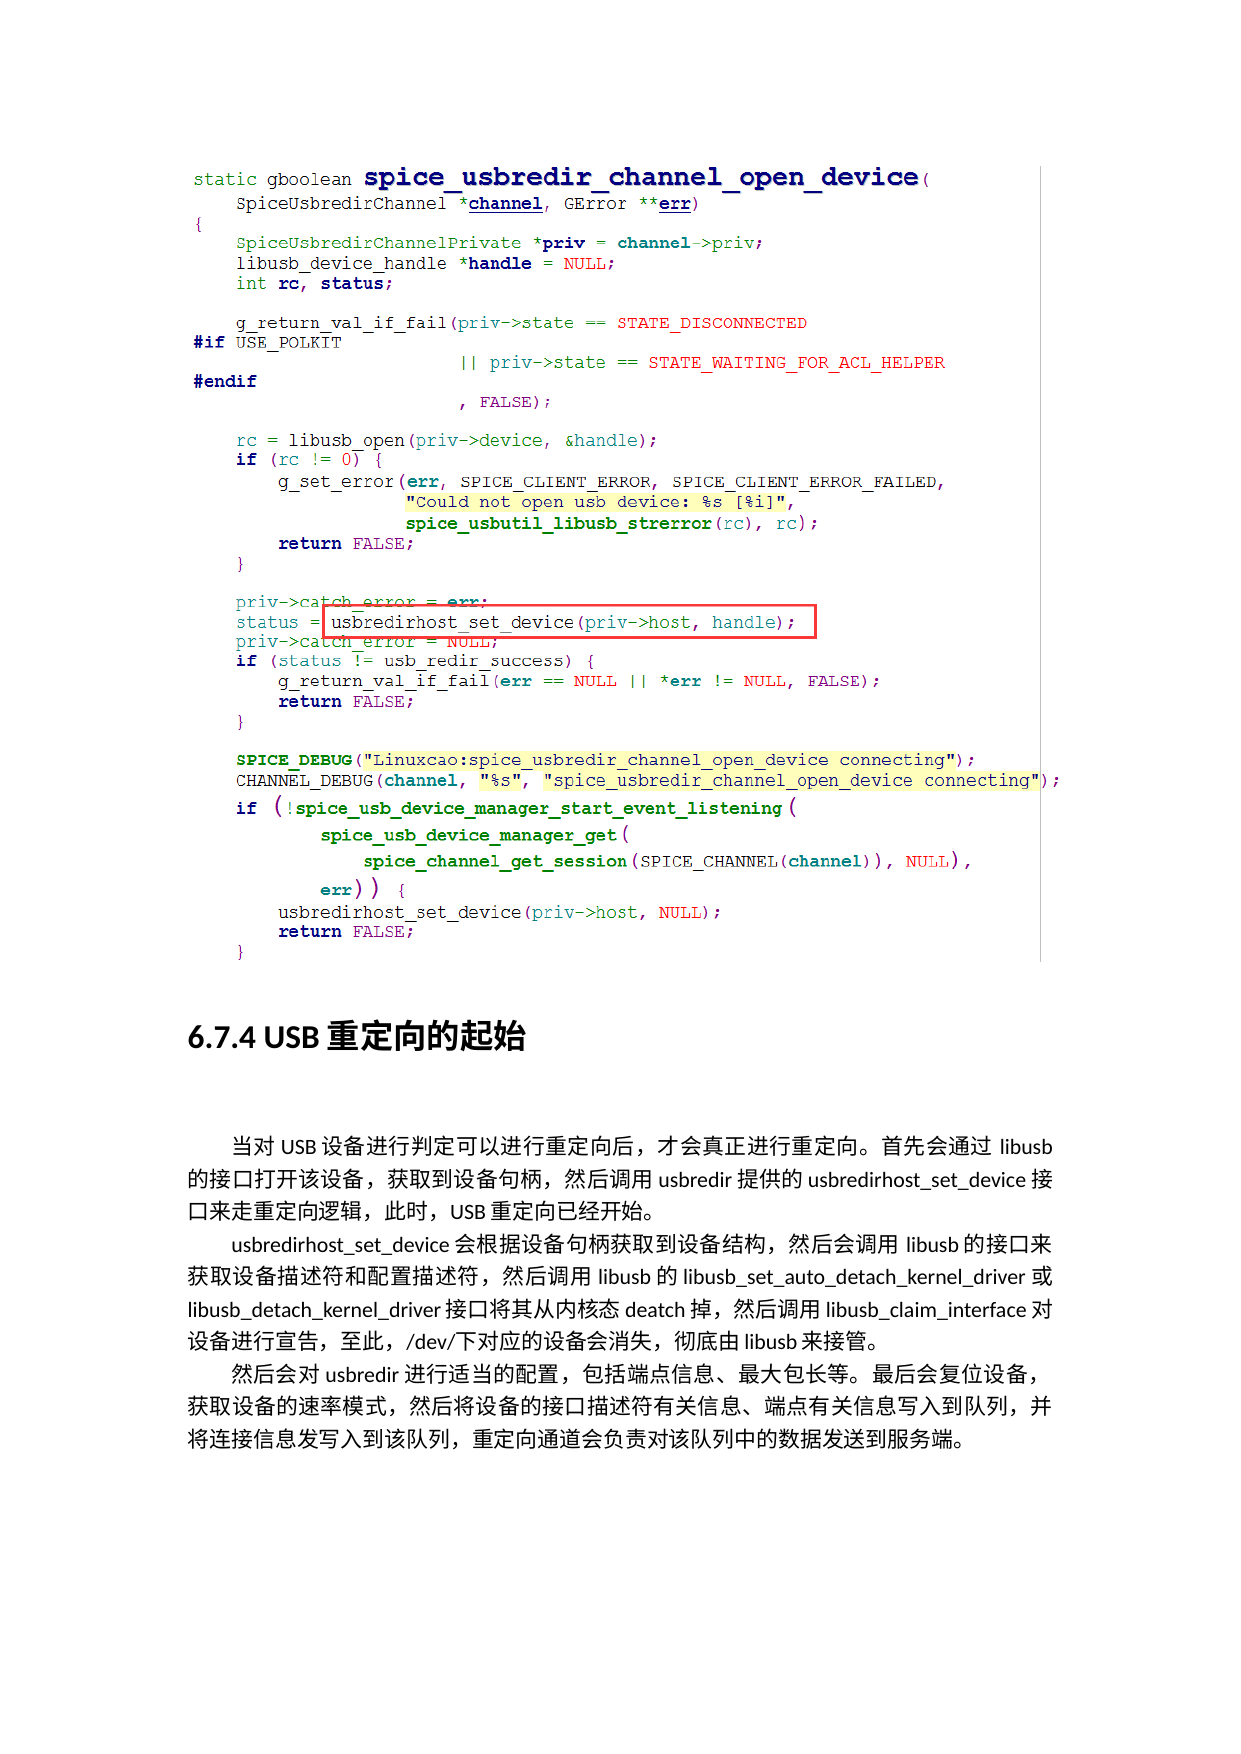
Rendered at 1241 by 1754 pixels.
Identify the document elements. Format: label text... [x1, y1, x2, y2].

subtitle 6.7.4 USB重定向的起始 [187, 1002, 1053, 1067]
text usbredirhost_set_device会根据设备句柄获取到设备结构，然后会调用libusb的接口来获取设备描述符和配置描述符，然后调用libusb的libusb_set_auto_detach_kernel_driver或libusb_detach_kernel_driver接口将其从内核态deatch掉，然后调用libusb_claim_interface对设备进行宣告，至此，/dev/下对应的设备会消失，彻底由libusb来接管。 [187, 1226, 1053, 1356]
text 然后会对usbredir进行适当的配置，包括端点信息、最大包长等。最后会复位设备，获取设备的速率模式，然后将设备的接口描述符有关信息、端点有关信息写入到队列，并将连接信息发写入到该队列，重定向通道会负责对该队列中的数据发送到服务端。 [187, 1356, 1053, 1454]
picture [187, 166, 1060, 970]
text 当对USB设备进行判定可以进行重定向后，才会真正进行重定向。首先会通过libusb的接口打开该设备，获取到设备句柄，然后调用usbredir提供的usbredirhost_set_device接口来走重定向逻辑，此时，USB重定向已经开始。 [187, 1129, 1053, 1226]
